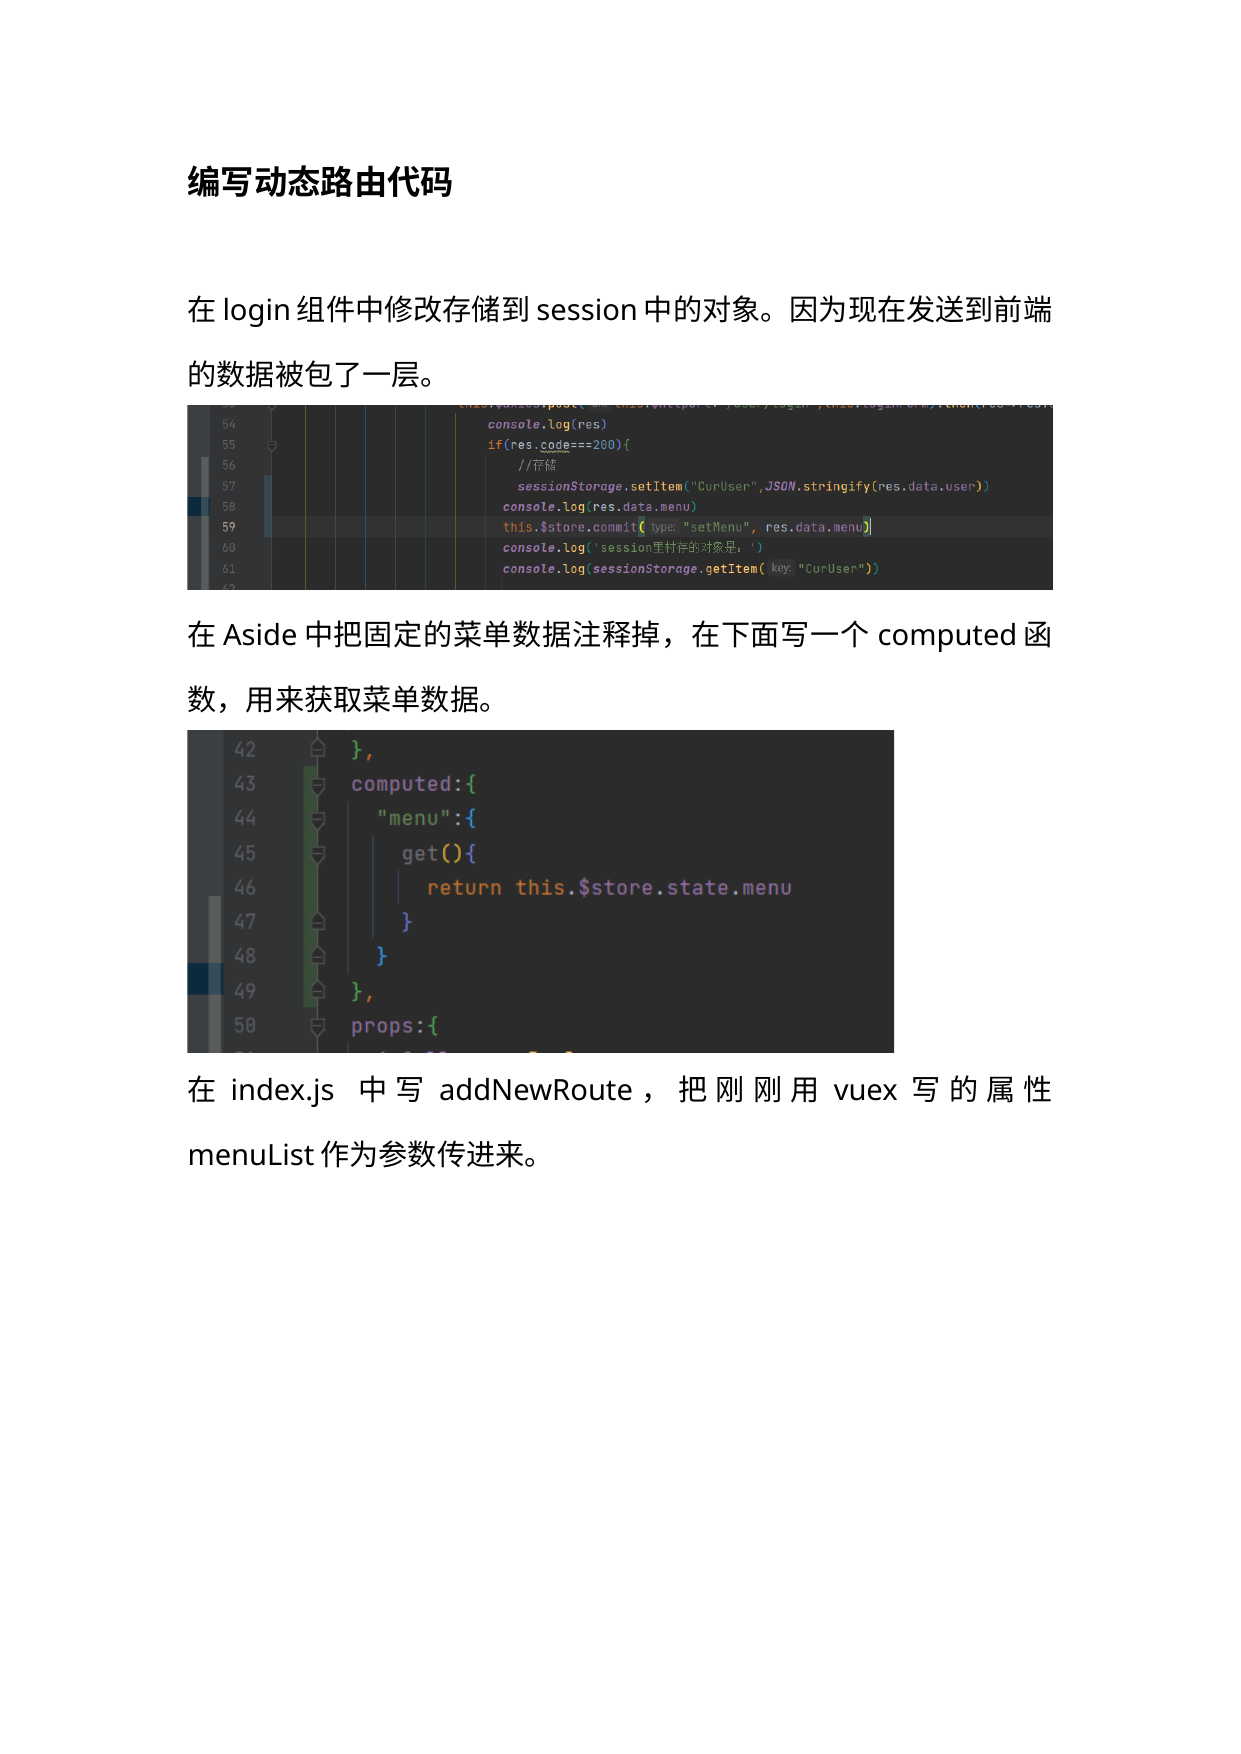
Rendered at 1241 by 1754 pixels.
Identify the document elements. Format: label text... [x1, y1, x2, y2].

subtitle 编写动态路由代码 [187, 148, 1053, 213]
text 在index.js 中写addNewRoute，把刚刚用vuex写的属性menuList作为参数传进来。 [187, 1055, 1053, 1185]
text 在Aside中把固定的菜单数据注释掉，在下面写一个computed函数，用来获取菜单数据。 [187, 600, 1053, 730]
text 在login组件中修改存储到session中的对象。因为现在发送到前端的数据被包了一层。 [187, 275, 1053, 405]
picture [187, 405, 1053, 590]
picture [187, 730, 895, 1053]
